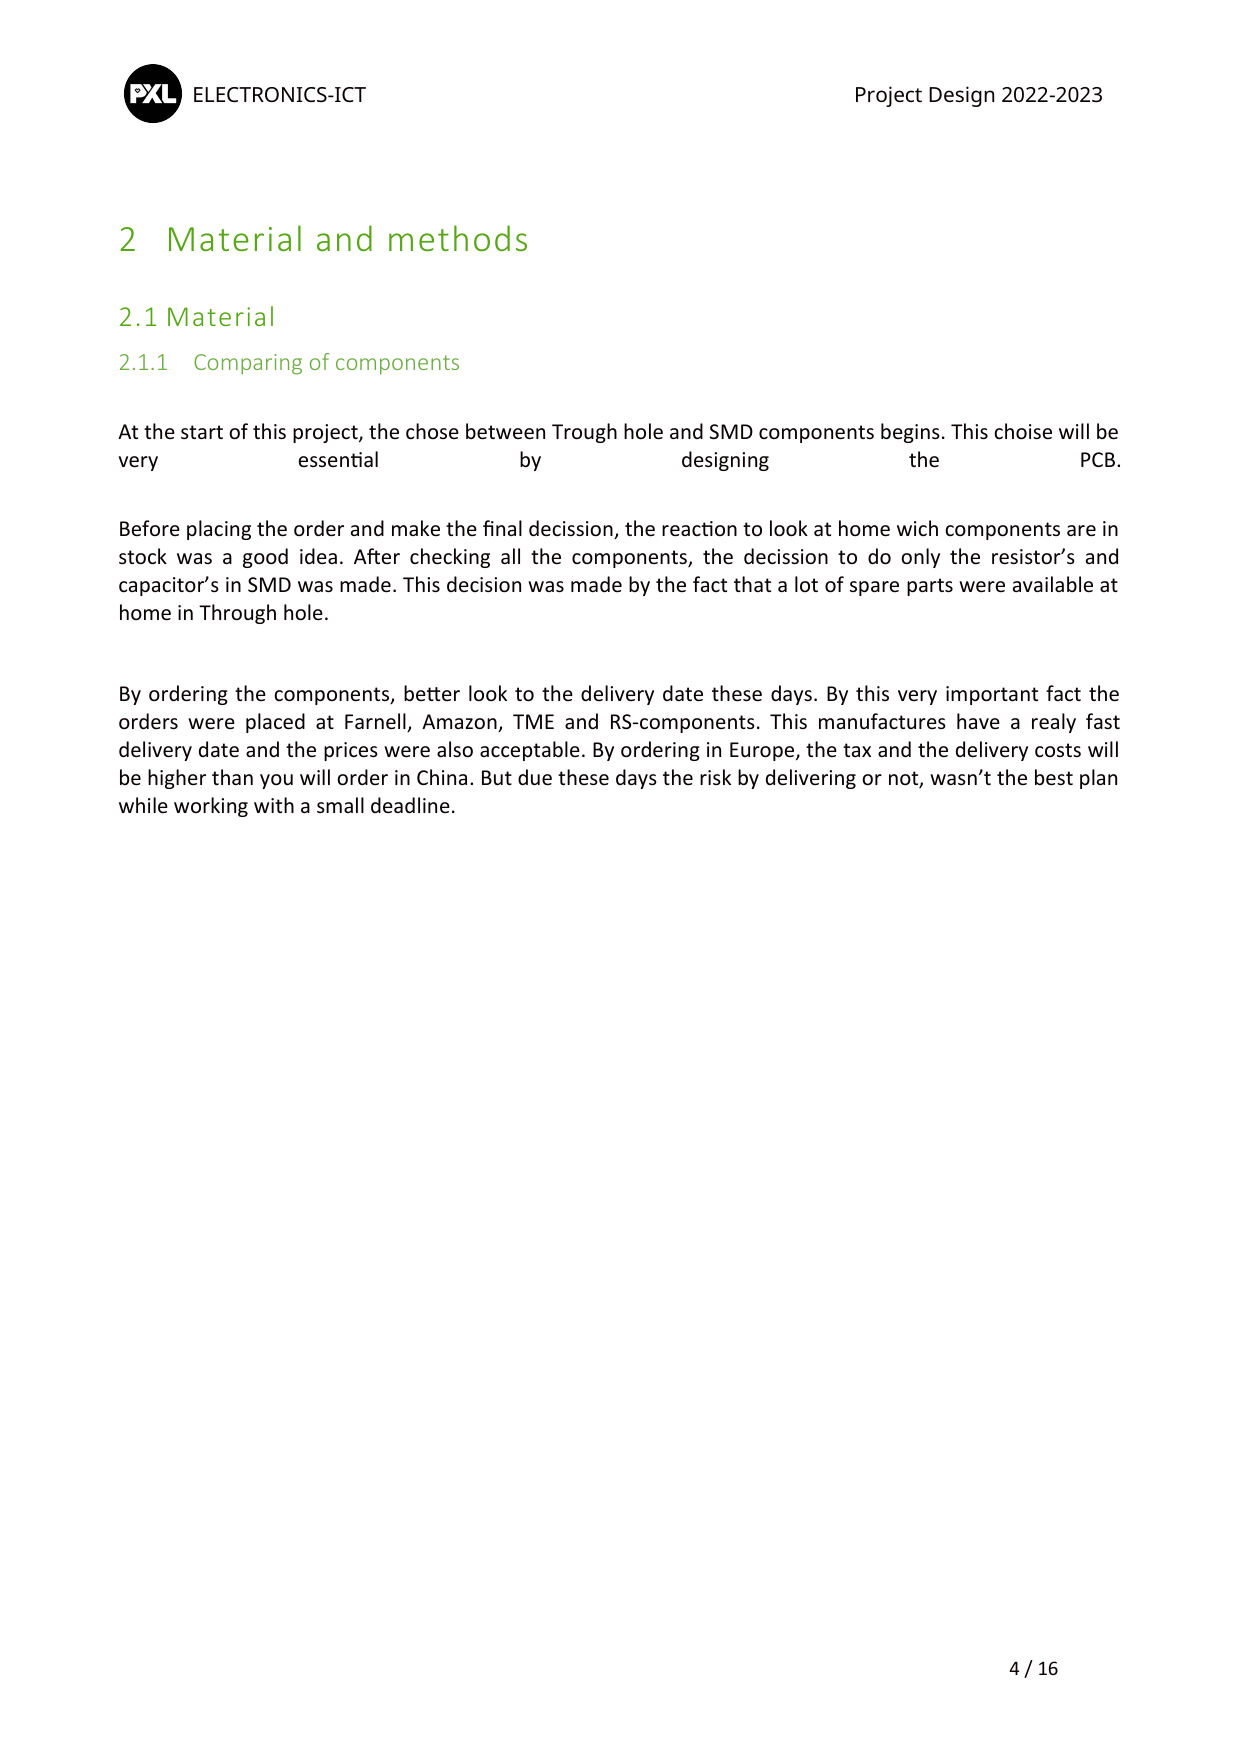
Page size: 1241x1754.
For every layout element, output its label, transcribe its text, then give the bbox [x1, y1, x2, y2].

text At the start of this project, the chose between Trough hole and SMD components begins. This choise will be very essential by designing the PCB. [118, 417, 1122, 501]
text Before placing the order and make the final decission, the reaction to look at home wich components are in stock was a good idea. After checking all the components, the decission to do only the resistor’s and capacitor’s in SMD was made. This decision was made by the fact that a lot of spare parts were available at home in Through hole. [118, 514, 1122, 626]
subtitle Comparing of components [118, 346, 1122, 377]
text By ordering the components, better look to the delivery date these days. By this very important fact the orders were placed at Farnell, Amazon, TME and RS-components. This manufactures have a realy fast delivery date and the prices were also acceptable. By ordering in Europe, the tax and the delivery costs will be higher than you will order in China. But due these days the risk by delivering or not, wasn’t the best plan while working with a small deadline. [118, 679, 1122, 819]
subtitle Material and methods [118, 215, 1122, 261]
subtitle Material [118, 298, 1122, 334]
picture [118, 59, 188, 129]
